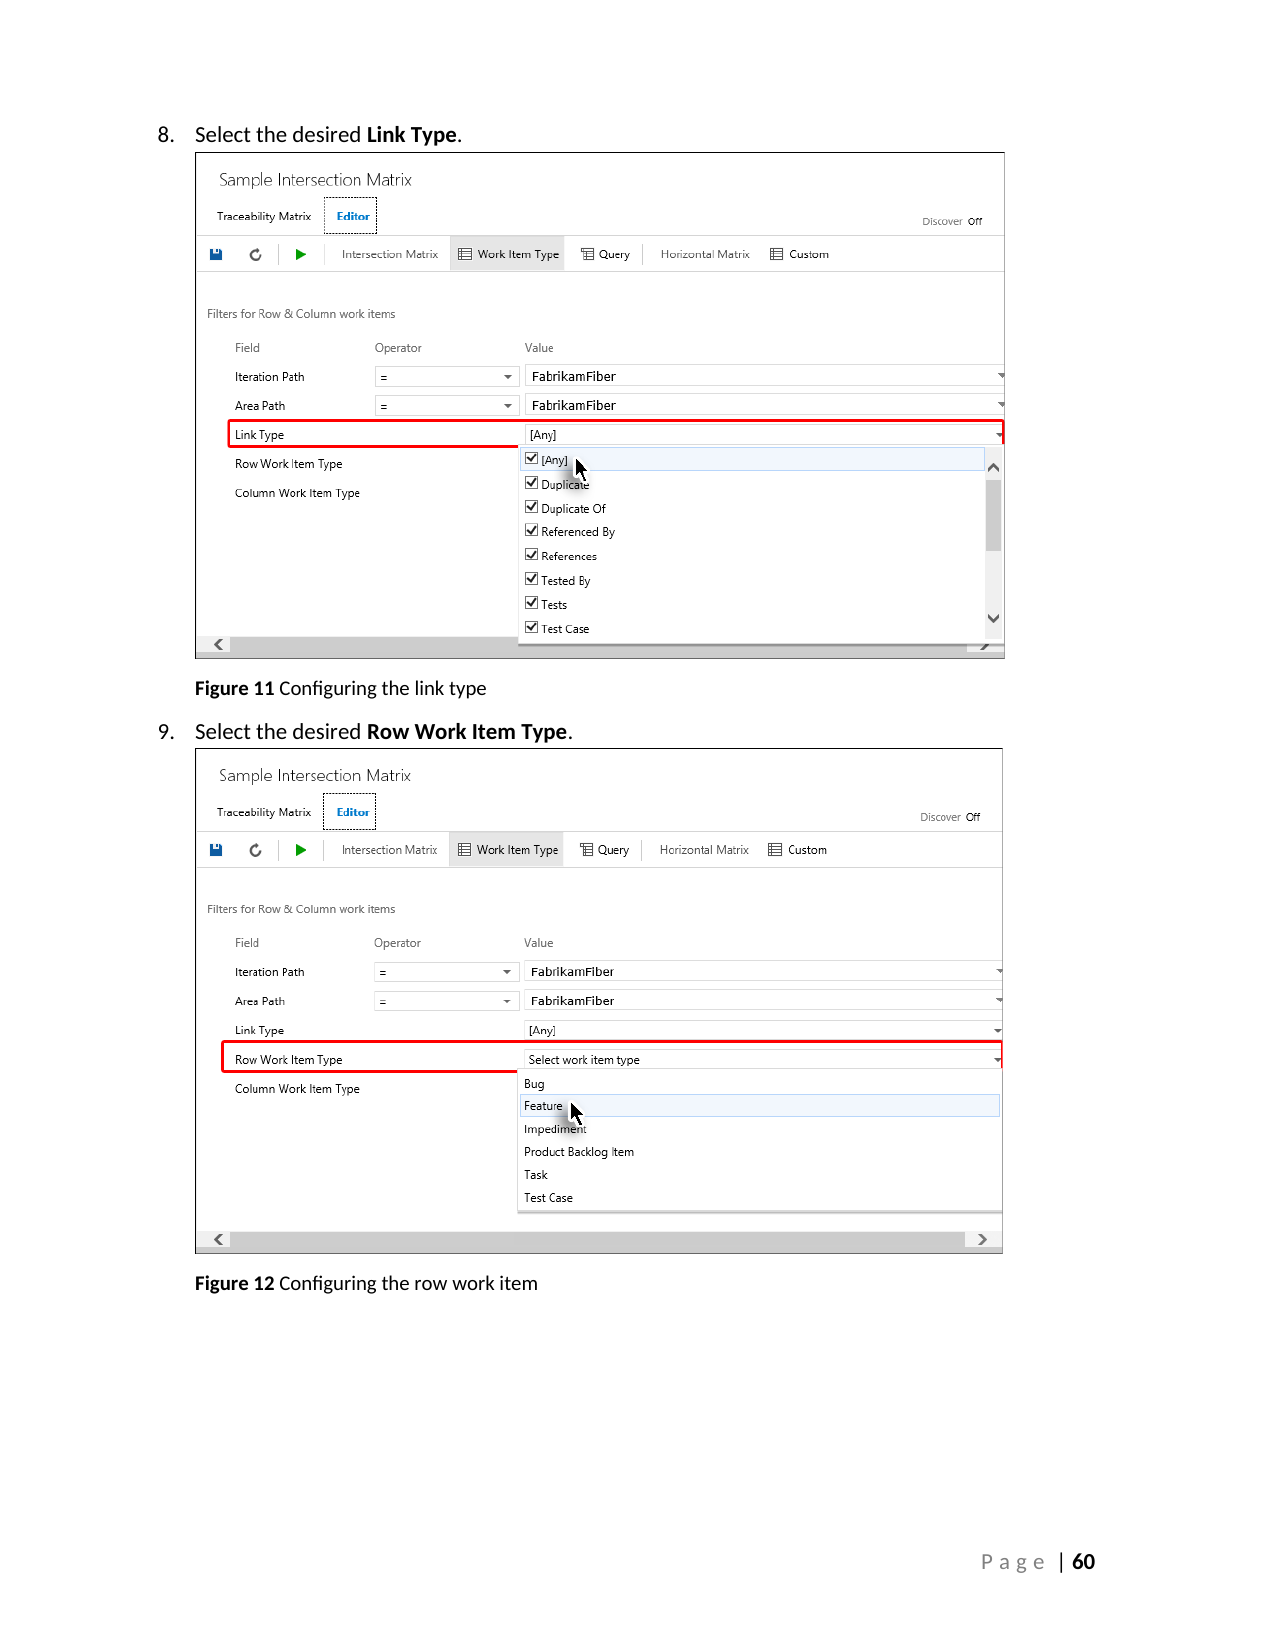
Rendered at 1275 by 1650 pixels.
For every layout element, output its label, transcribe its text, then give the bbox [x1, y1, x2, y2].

list Select the desired Row Work Item Type. [157, 717, 1125, 745]
picture [195, 152, 1005, 659]
text Figure 12 Configuring the row work item [195, 1271, 1125, 1296]
list Select the desired Link Type. [157, 120, 1125, 148]
picture [195, 748, 1003, 1254]
text Figure 11 Configuring the link type [195, 675, 1125, 701]
